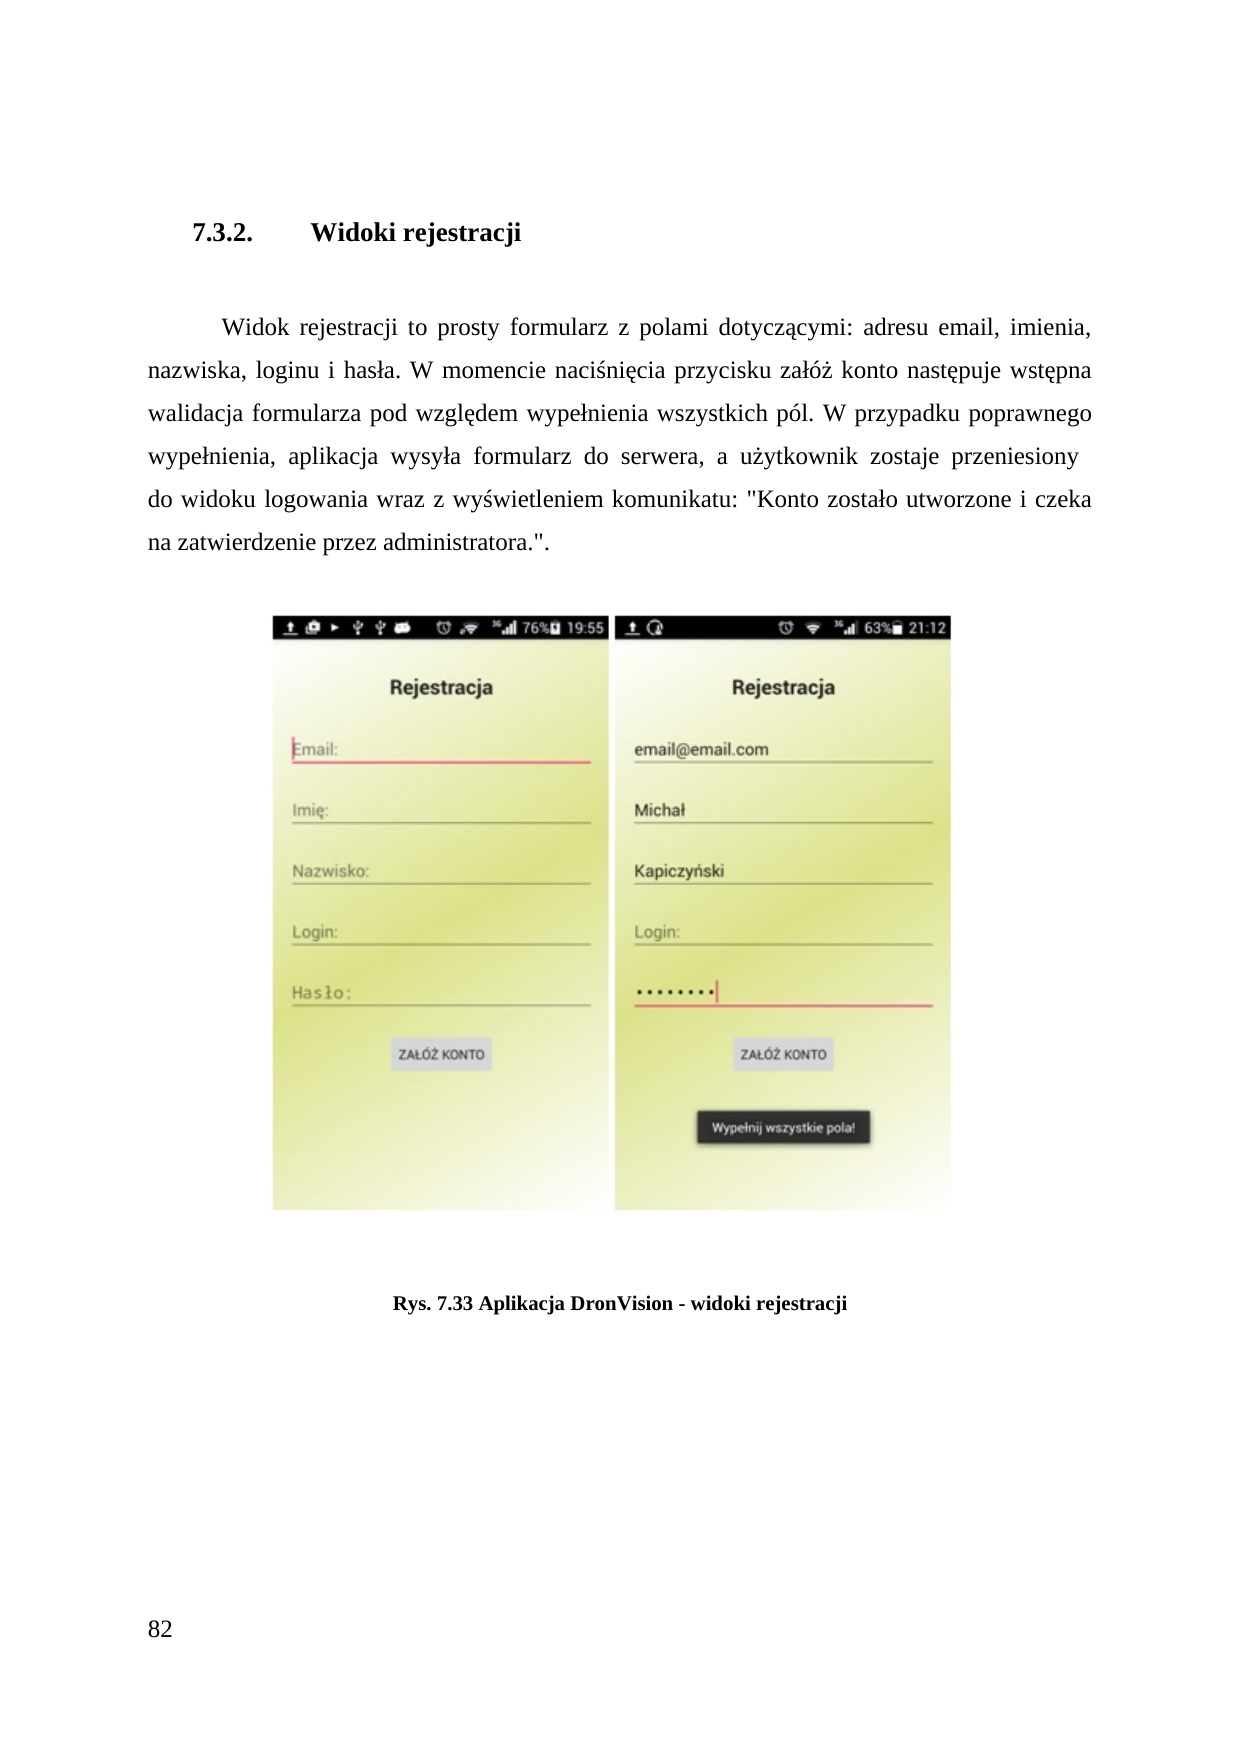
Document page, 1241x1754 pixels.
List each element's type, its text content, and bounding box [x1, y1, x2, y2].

text Widok rejestracji to prosty formularz z polami dotyczącymi: adresu email, imienia, nazwiska, loginu i hasła. W momencie naciśnięcia przycisku załóż konto następuje wstępna walidacja formularza pod względem wypełnienia wszystkich pól. W przypadku poprawnego wypełnienia, aplikacja wysyła formularz do serwera, a użytkownik zostaje przeniesiony do widoku logowania wraz z wyświetleniem komunikatu: "Konto zostało utworzone i czeka na zatwierdzenie przez administratora.". [148, 312, 1092, 556]
subtitle Widoki rejestracji [192, 216, 1092, 247]
picture [270, 613, 970, 1234]
